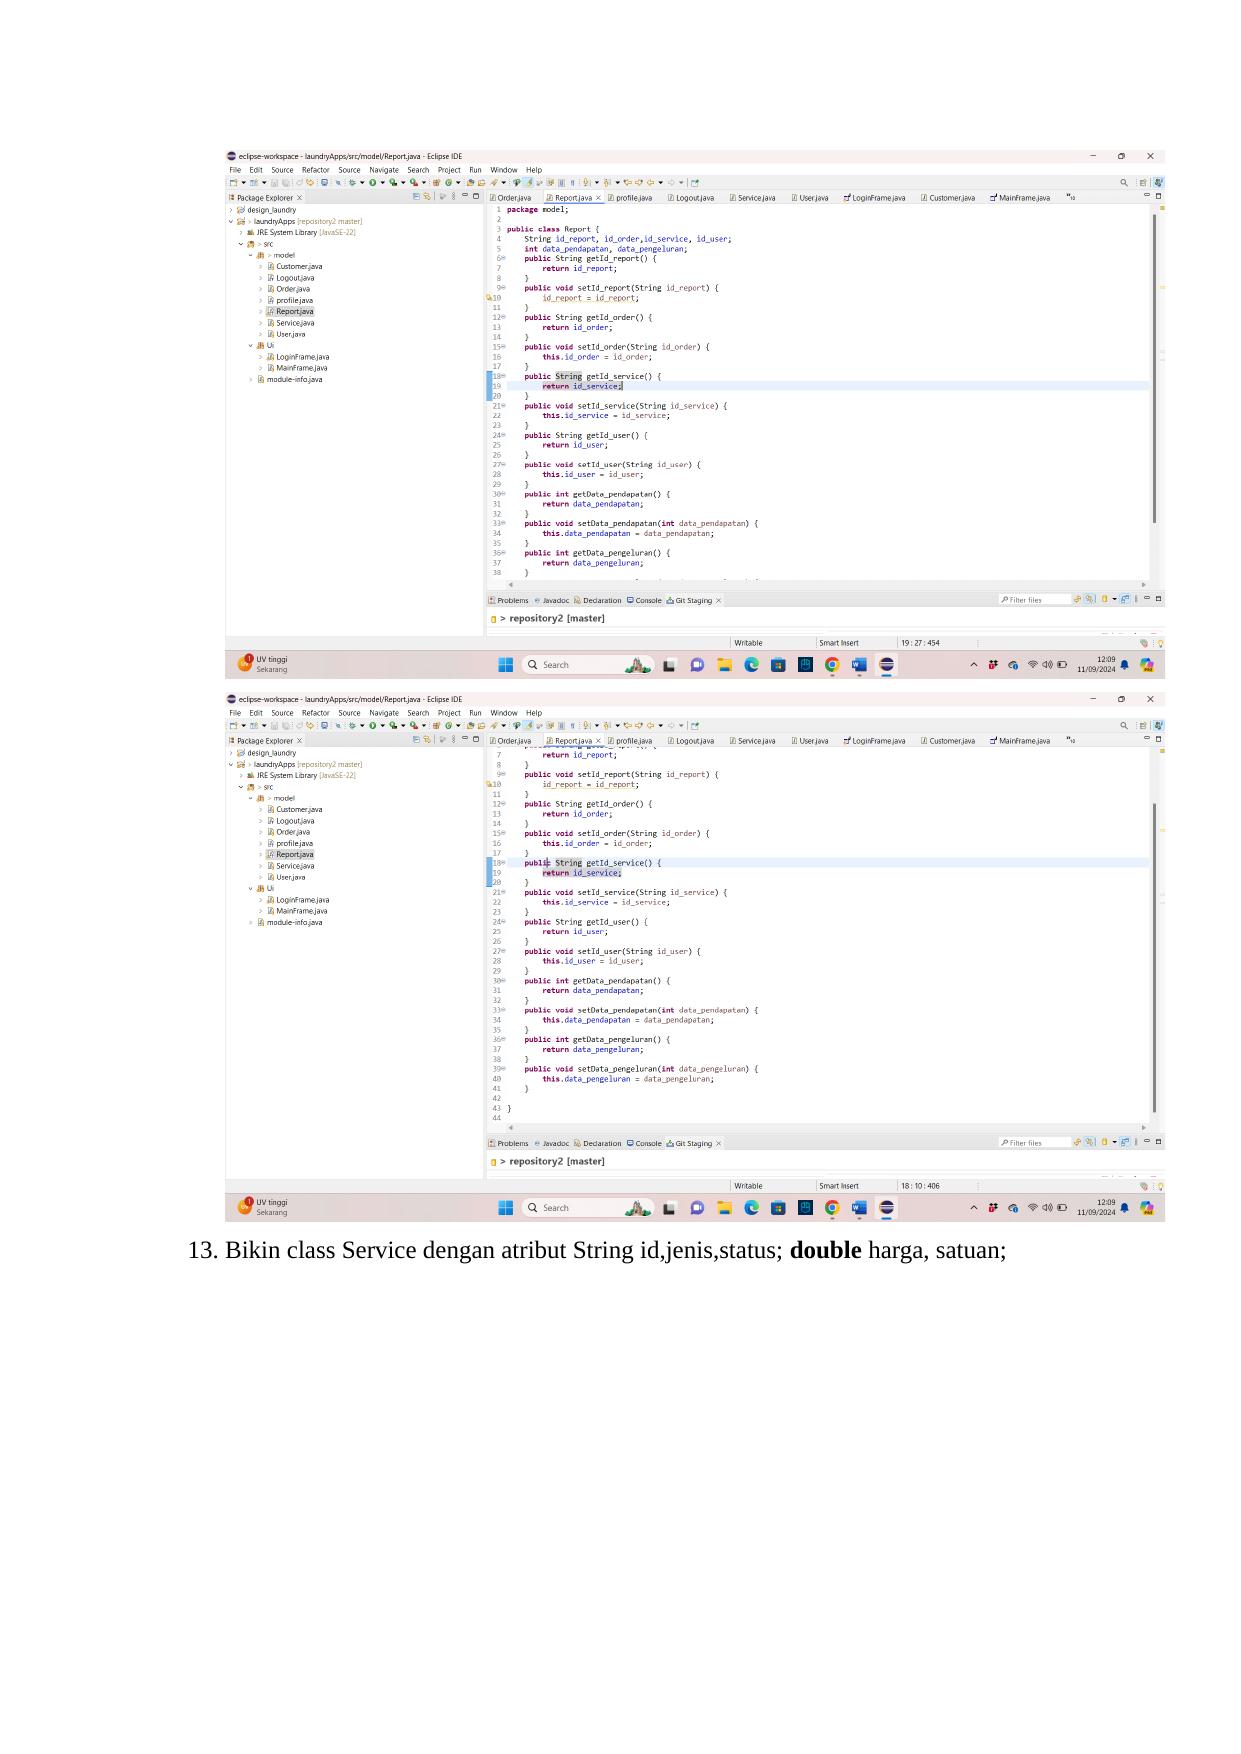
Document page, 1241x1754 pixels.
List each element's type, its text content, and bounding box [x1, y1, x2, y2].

list Bikin class Service dengan atribut String id,jenis,status; double harga, satuan; [187, 1236, 1090, 1264]
picture [225, 150, 1166, 679]
picture [225, 692, 1166, 1222]
